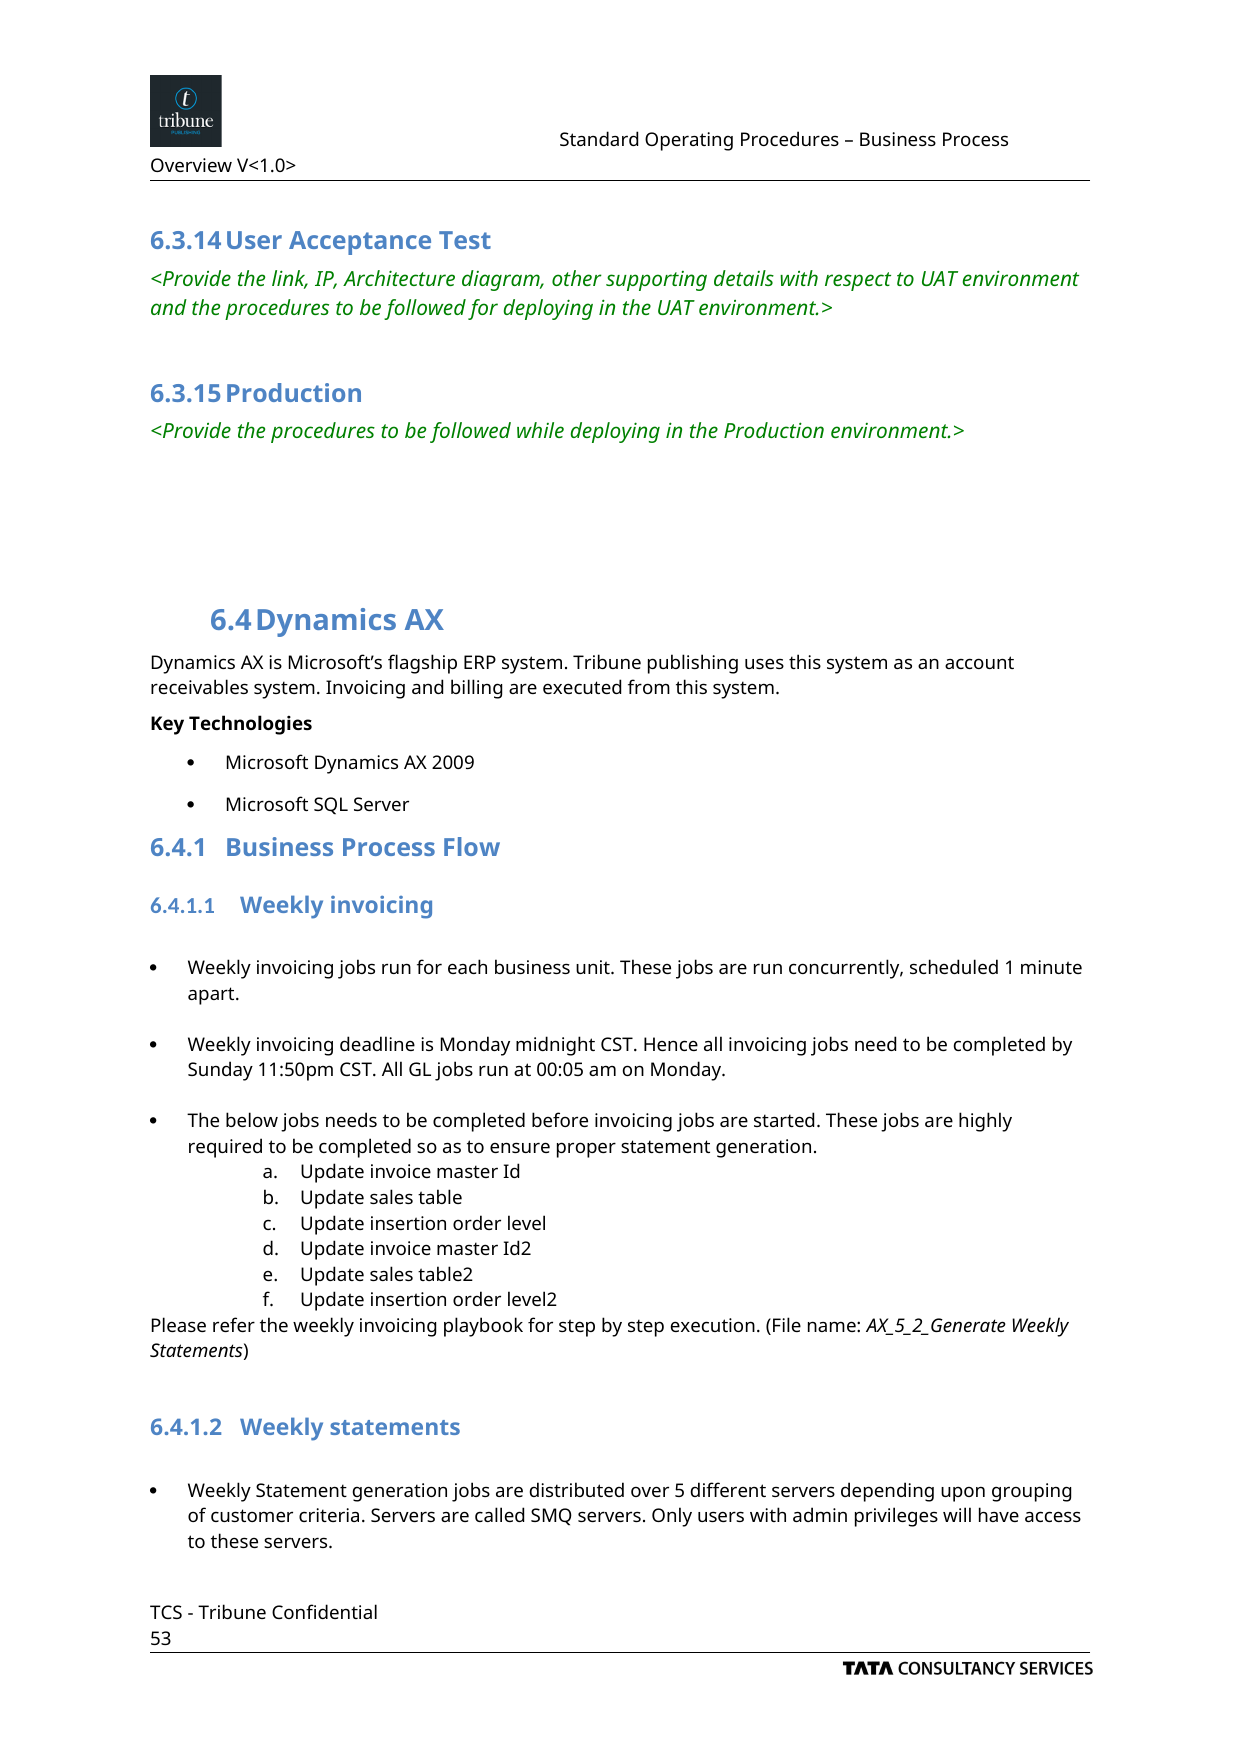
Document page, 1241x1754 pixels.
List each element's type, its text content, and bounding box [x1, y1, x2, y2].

list Update insertion order level2 [262, 1286, 1090, 1312]
list Update sales table2 [262, 1261, 1090, 1286]
text Business Process Flow [150, 830, 1090, 864]
text Dynamics AX is Microsoft’s flagship ERP system. Tribune publishing uses this system as an account receivables system. Invoicing and billing are executed from this system. [150, 649, 1090, 700]
text Production [150, 375, 1090, 409]
list Microsoft Dynamics AX 2009 [187, 746, 1090, 776]
picture [150, 75, 222, 147]
list The below jobs needs to be completed before invoicing jobs are started. These jobs are highly required to be completed so as to ensure proper statement generation. [150, 1108, 1090, 1159]
text Weekly statements [150, 1411, 1090, 1442]
text <Provide the procedures to be followed while deploying in the Production environment.> [150, 416, 1090, 445]
picture [842, 1661, 1093, 1675]
list Update insertion order level [262, 1210, 1090, 1235]
list Weekly invoicing deadline is Monday midnight CST. Hence all invoicing jobs need to be completed by Sunday 11:50pm CST. All GL jobs run at 00:05 am on Monday. [150, 1031, 1090, 1082]
list Weekly invoicing jobs run for each business unit. These jobs are run concurrently, scheduled 1 minute apart. [150, 955, 1090, 1006]
text Dynamics AX [210, 607, 1090, 636]
list Microsoft SQL Server [187, 788, 1090, 817]
text Key Technologies [150, 710, 1090, 736]
list Weekly Statement generation jobs are distributed over 5 different servers depending upon grouping of customer criteria. Servers are called SMQ servers. Only users with admin privileges will have access to these servers. [150, 1477, 1090, 1553]
text Weekly invoicing [150, 889, 1090, 920]
text Please refer the weekly invoicing playbook for step by step execution. (File name: AX_5_2_Generate Weekly Statements) [150, 1312, 1090, 1363]
text <Provide the link, IP, Architecture diagram, other supporting details with respect to UAT environment and the procedures to be followed for deploying in the UAT environment.> [150, 263, 1090, 321]
list Update invoice master Id2 [262, 1235, 1090, 1261]
list Update invoice master Id [262, 1159, 1090, 1184]
text User Acceptance Test [150, 222, 1090, 257]
list Update sales table [262, 1184, 1090, 1210]
